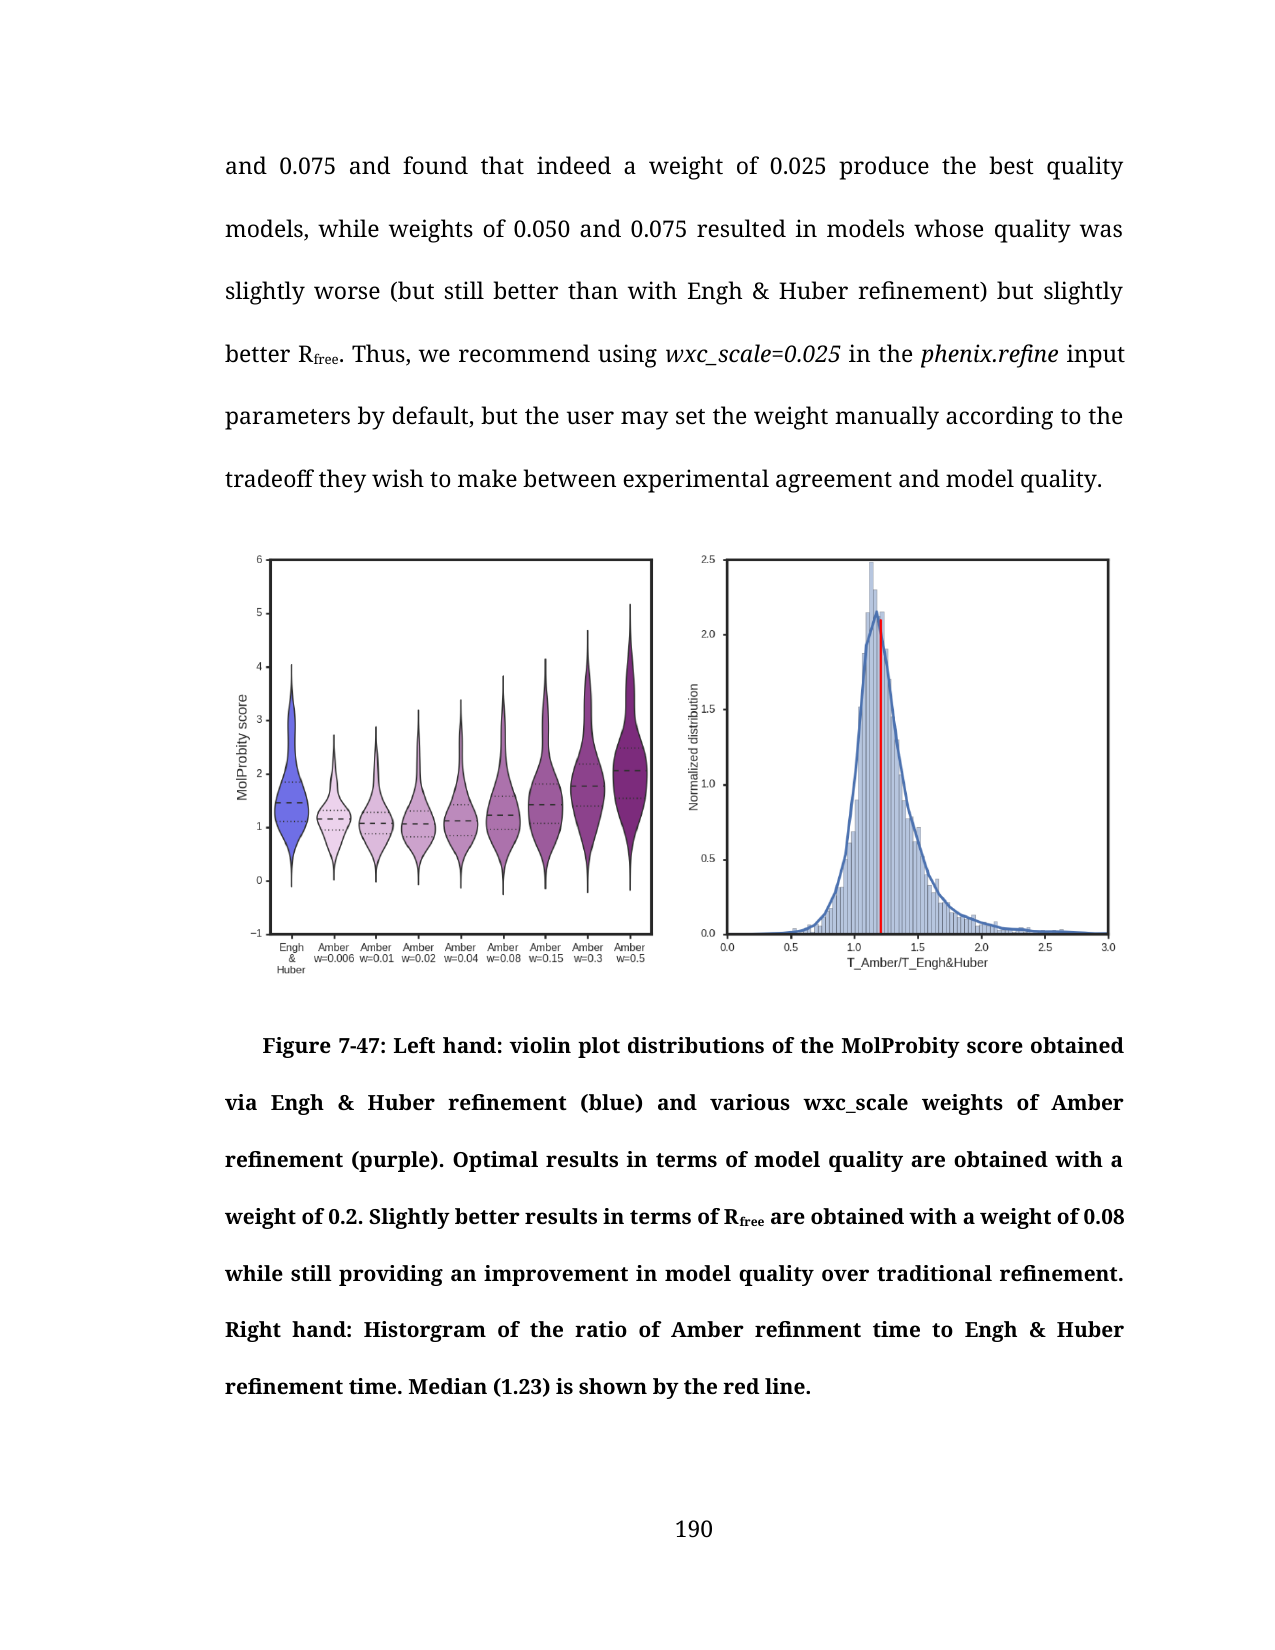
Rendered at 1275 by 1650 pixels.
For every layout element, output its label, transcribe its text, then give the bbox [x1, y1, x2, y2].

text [225, 150, 1125, 494]
picture [225, 537, 1125, 988]
